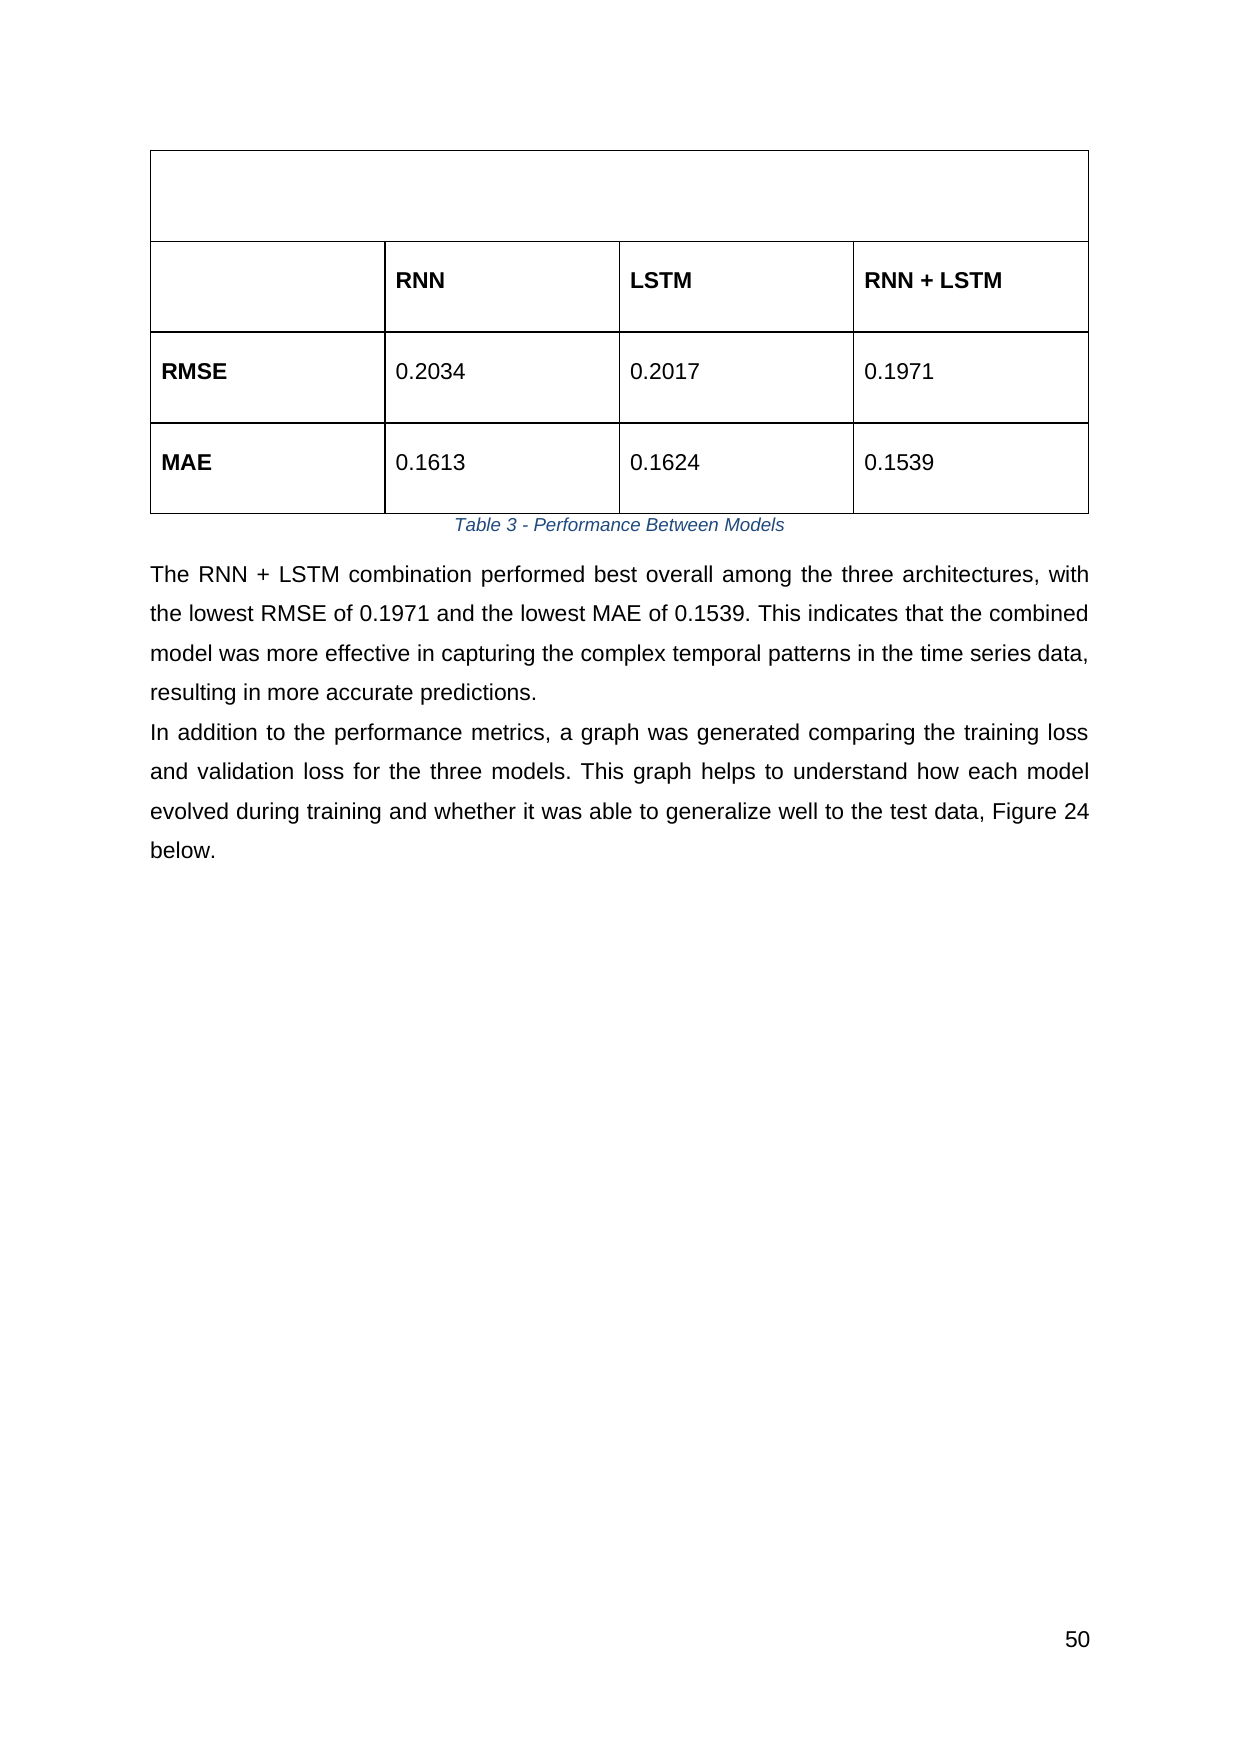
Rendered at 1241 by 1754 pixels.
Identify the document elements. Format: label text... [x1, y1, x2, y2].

table_cell 0.2017 [620, 333, 853, 422]
table_cell MAE [151, 424, 384, 513]
table_cell 0.1971 [854, 333, 1088, 422]
table_cell 0.2034 [386, 333, 619, 422]
table_cell RMSE [151, 333, 384, 422]
text In addition to the performance metrics, a graph was generated comparing the training loss and validation loss for the three models. This graph helps to understand how each model evolved during training and whether it was able to generalize well to the test data, Figure 24 below. [150, 719, 1090, 863]
table_cell RNN [386, 242, 619, 331]
text Table 3 - Performance Between Models [150, 514, 1090, 536]
table_cell 0.1539 [854, 424, 1088, 513]
table_cell LSTM [620, 242, 853, 331]
table_cell 0.1613 [386, 424, 619, 513]
table_cell [151, 242, 384, 331]
table_cell 0.1624 [620, 424, 853, 513]
text The RNN + LSTM combination performed best overall among the three architectures, with the lowest RMSE of 0.1971 and the lowest MAE of 0.1539. This indicates that the combined model was more effective in capturing the complex temporal patterns in the time series data, resulting in more accurate predictions. [150, 561, 1090, 706]
table_cell RNN + LSTM [854, 242, 1088, 331]
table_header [151, 151, 1088, 241]
